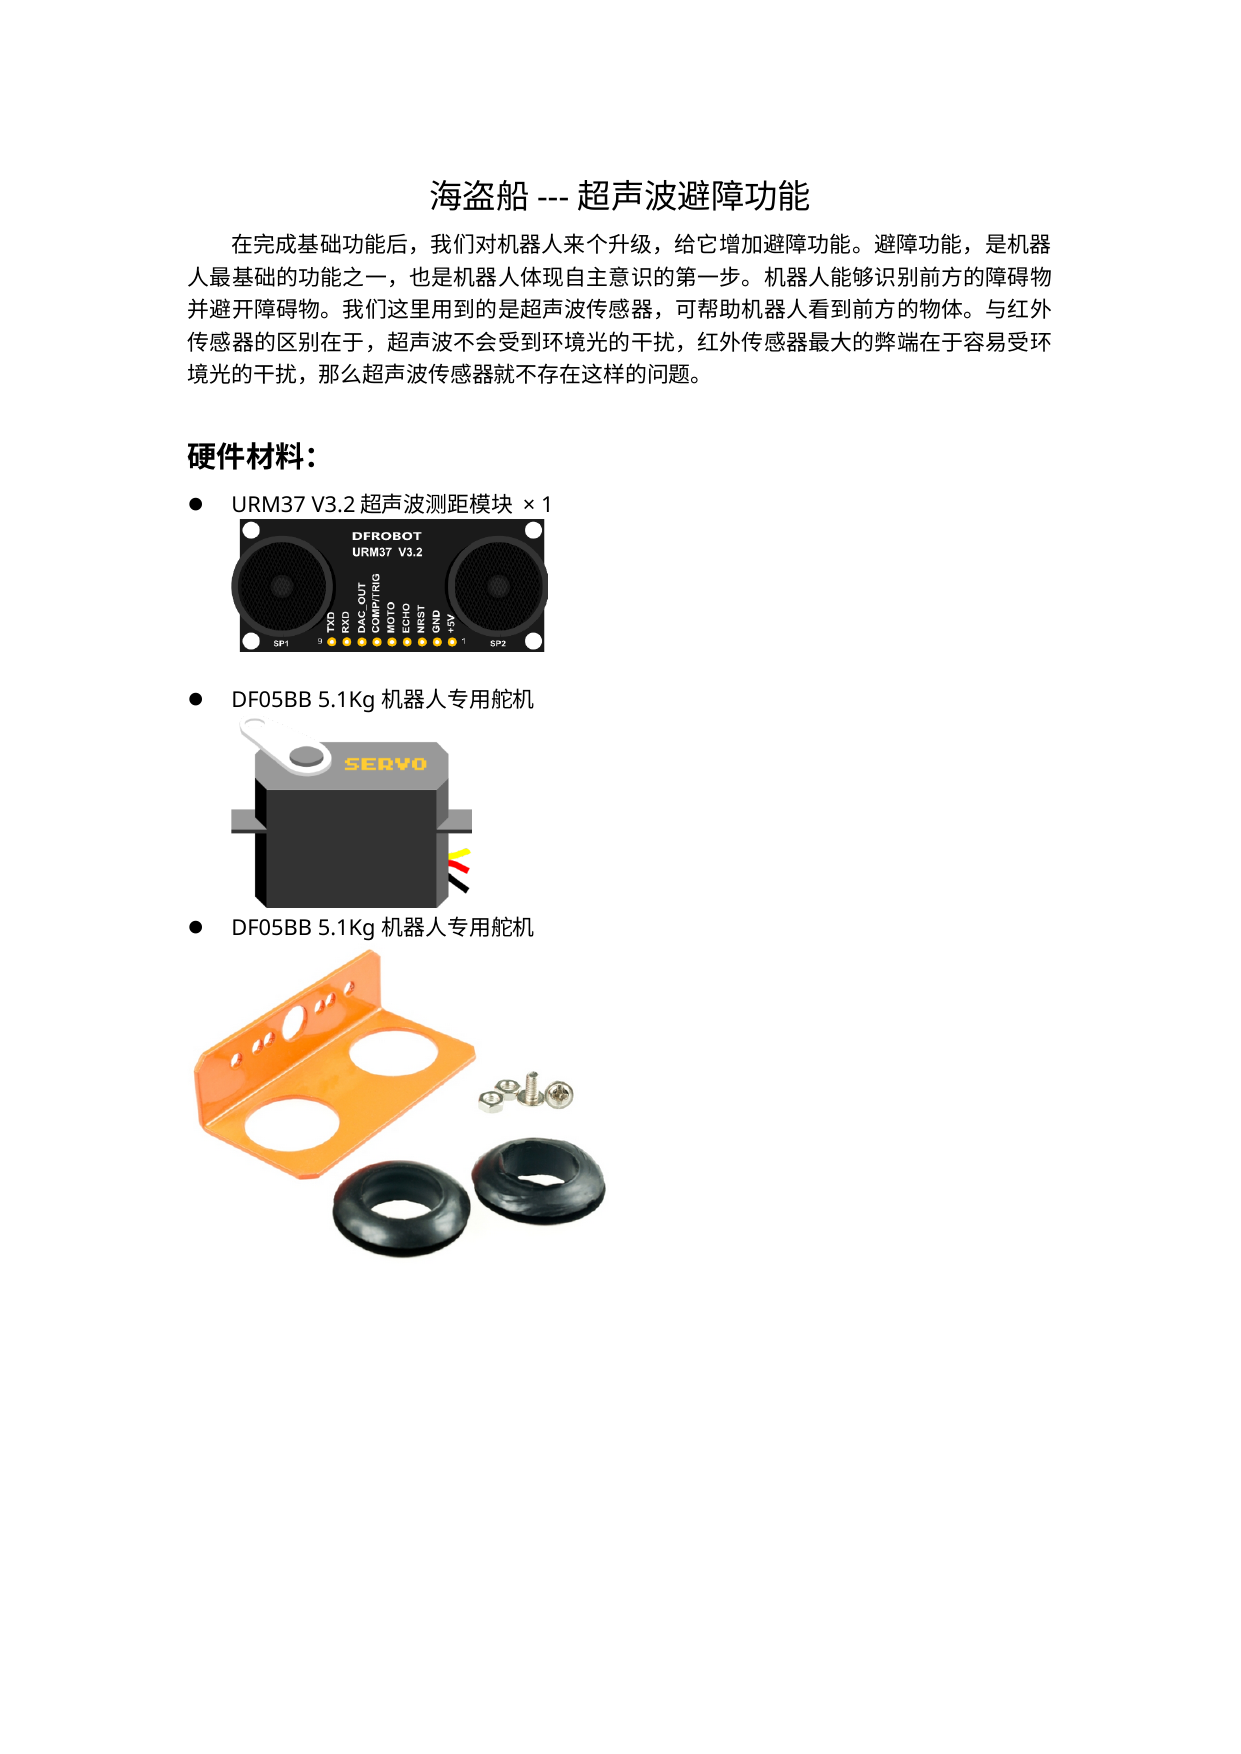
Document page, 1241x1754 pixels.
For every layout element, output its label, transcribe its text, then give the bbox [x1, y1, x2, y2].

text 海盗船 --- 超声波避障功能 [187, 162, 1053, 227]
picture [187, 942, 611, 1266]
list DF05BB 5.1Kg 机器人专用舵机 [187, 909, 1053, 942]
text 在完成基础功能后，我们对机器人来个升级，给它增加避障功能。避障功能，是机器人最基础的功能之一，也是机器人体现自主意识的第一步。机器人能够识别前方的障碍物，并避开障碍物。我们这里用到的是超声波传感器，可帮助机器人看到前方的物体。与红外传感器的区别在于，超声波不会受到环境光的干扰，红外传感器最大的弊端在于容易受环境光的干扰，那么超声波传感器就不存在这样的问题。 [187, 227, 1053, 389]
picture [231, 519, 548, 652]
picture [231, 714, 472, 908]
text 硬件材料： [187, 422, 1053, 487]
list DF05BB 5.1Kg 机器人专用舵机 [187, 682, 1053, 714]
list URM37 V3.2超声波测距模块 × 1 [187, 487, 1053, 519]
